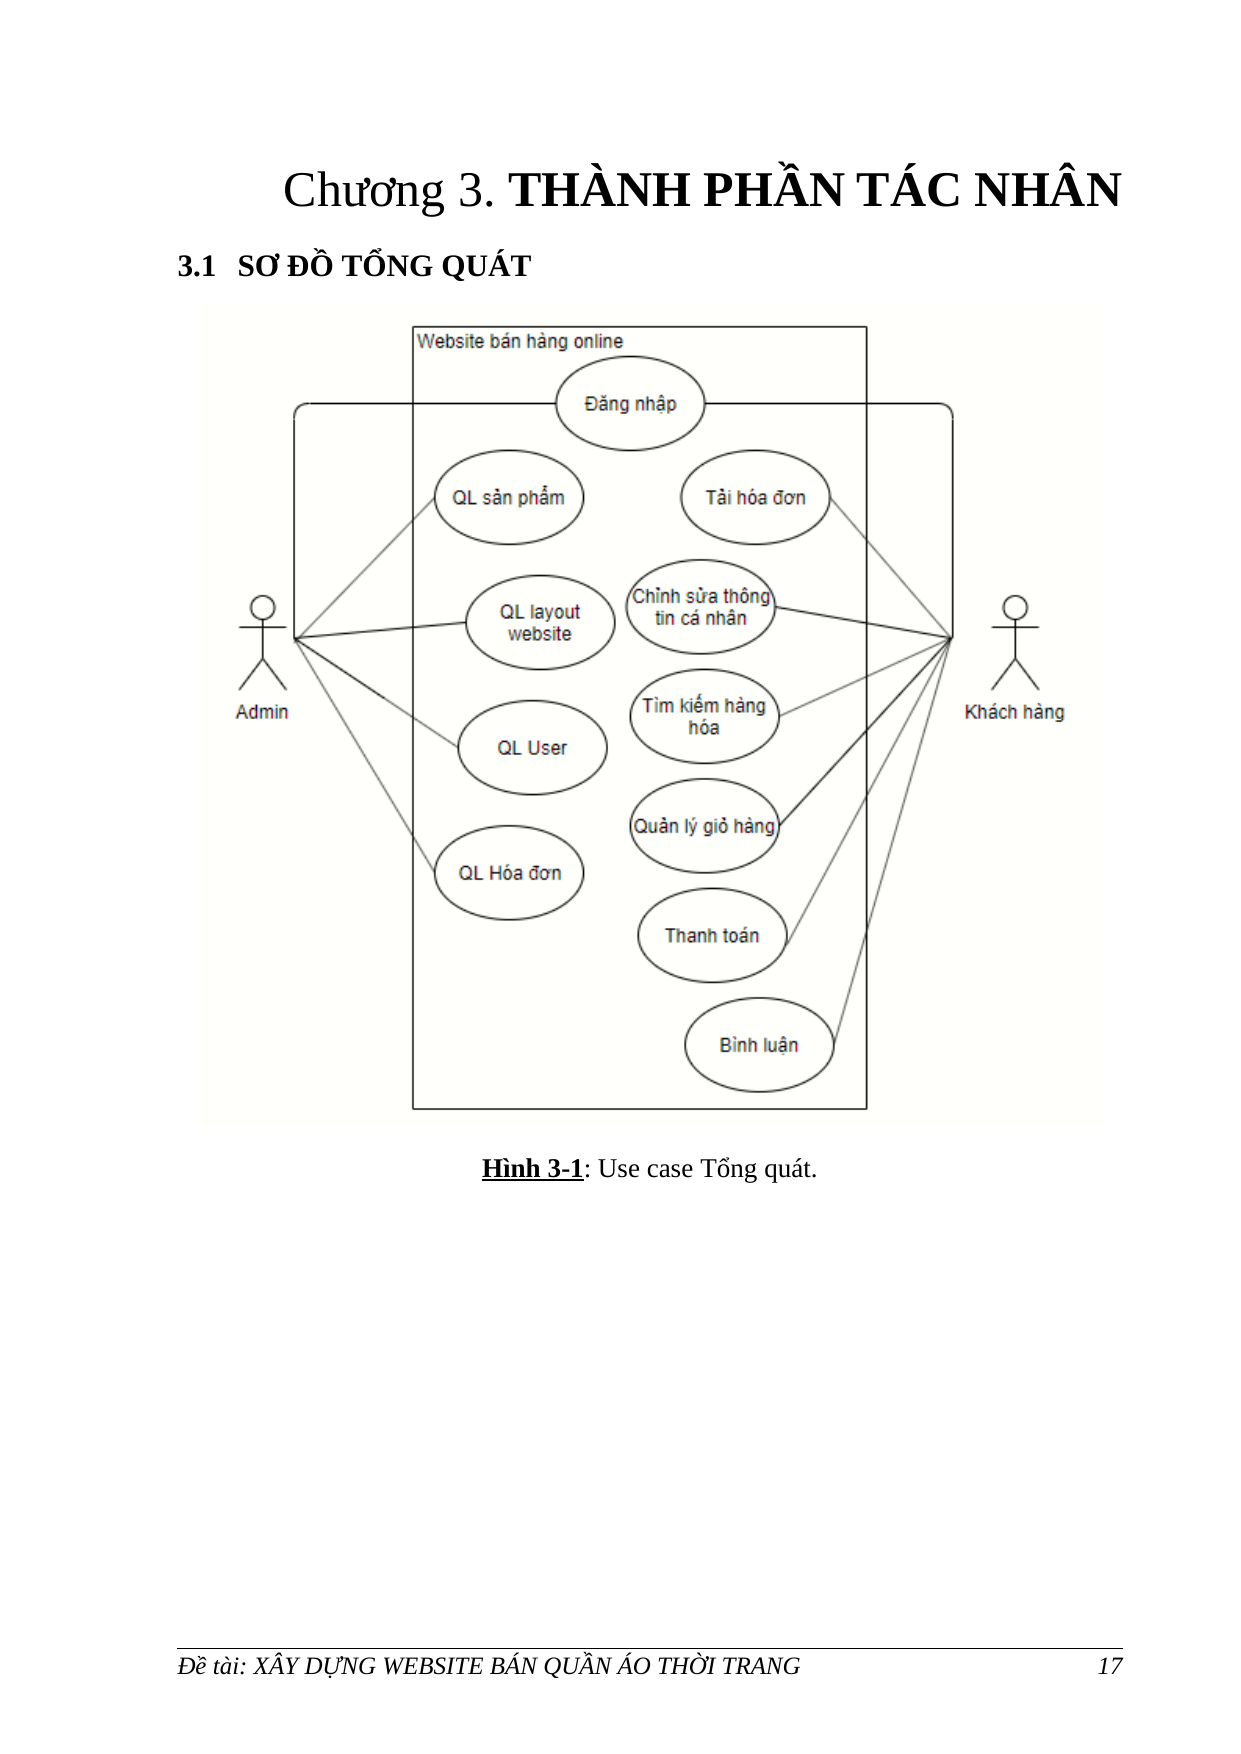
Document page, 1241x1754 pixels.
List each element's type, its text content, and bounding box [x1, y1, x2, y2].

subtitle THÀNH PHẦN TÁC NHÂN [177, 160, 1122, 217]
subtitle SƠ ĐỒ TỔNG QUÁT [177, 247, 1122, 283]
picture [195, 306, 1104, 1132]
text Hình 3-1: Use case Tổng quát. [177, 1152, 1122, 1183]
